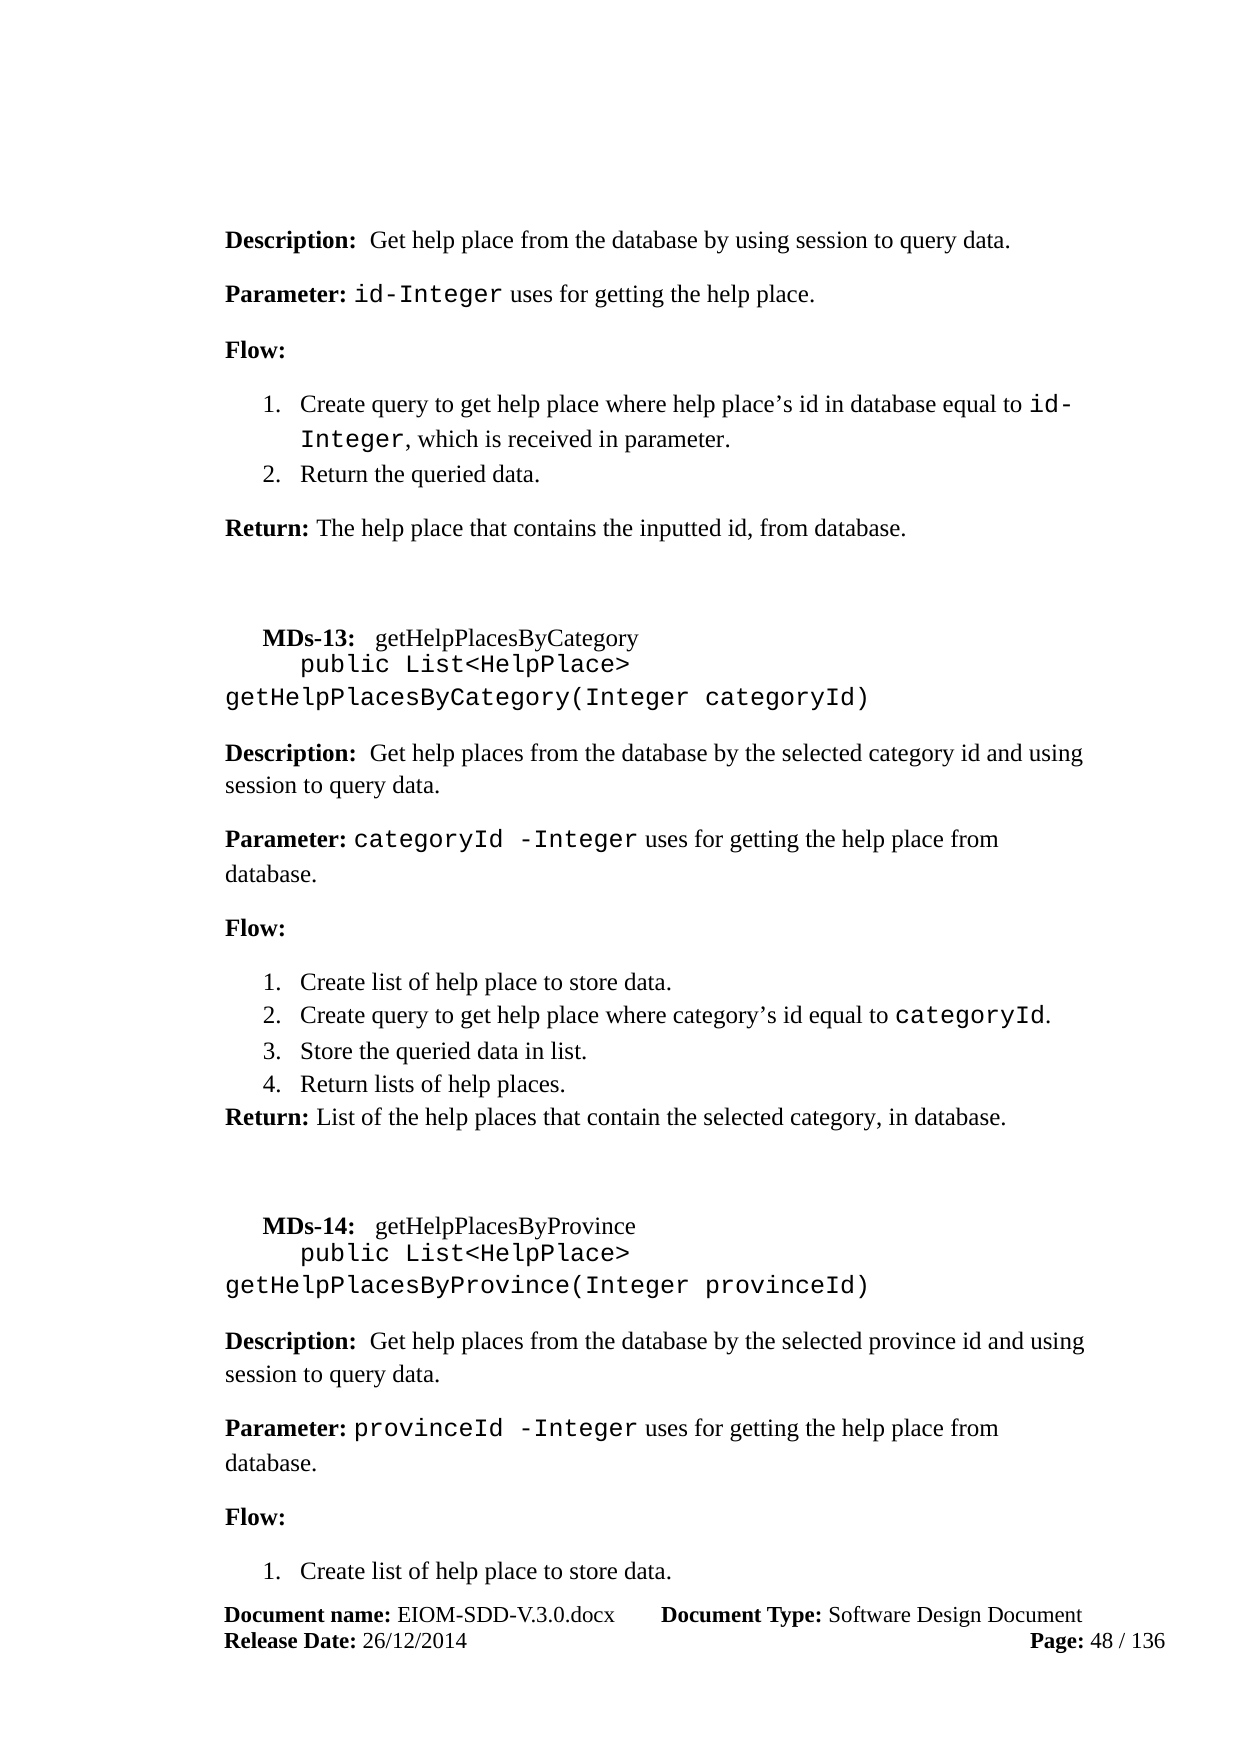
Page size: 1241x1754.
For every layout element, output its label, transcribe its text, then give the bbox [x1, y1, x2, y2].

text public List<HelpPlace> getHelpPlacesByCategory(Integer categoryId) [225, 652, 1090, 713]
text Return: List of the help places that contain the selected category, in database. [225, 1102, 1090, 1131]
list getHelpPlacesByProvince [262, 1211, 1090, 1240]
text Description: Get help places from the database by the selected province id and using session to query data. [225, 1326, 1090, 1388]
text Flow: [225, 1502, 1090, 1531]
list Return the queried data. [262, 459, 1090, 488]
list Return lists of help places. [263, 1069, 1090, 1097]
list getHelpPlacesByCategory [262, 623, 1090, 652]
text Description: Get help place from the database by using session to query data. [225, 225, 1090, 254]
text Return: The help place that contains the inputted id, from database. [225, 513, 1090, 542]
list Create query to get help place where help place’s id in database equal to id-Integer, which is received in parameter. [262, 389, 1090, 455]
text Parameter: provinceId -Integer uses for getting the help place from database. [225, 1413, 1090, 1477]
text Parameter: id-Integer uses for getting the help place. [225, 279, 1090, 310]
list Create list of help place to store data. [225, 1556, 1090, 1584]
text public List<HelpPlace> getHelpPlacesByProvince(Integer provinceId) [225, 1240, 1090, 1301]
text Description: Get help places from the database by the selected category id and using session to query data. [225, 738, 1090, 799]
text Flow: [225, 335, 1090, 364]
text Flow: [225, 913, 1090, 942]
list Store the queried data in list. [263, 1036, 1090, 1064]
text Parameter: categoryId -Integer uses for getting the help place from database. [225, 824, 1090, 888]
list Create list of help place to store data. [263, 967, 1090, 996]
list Create query to get help place where category’s id equal to categoryId. [263, 1000, 1090, 1031]
